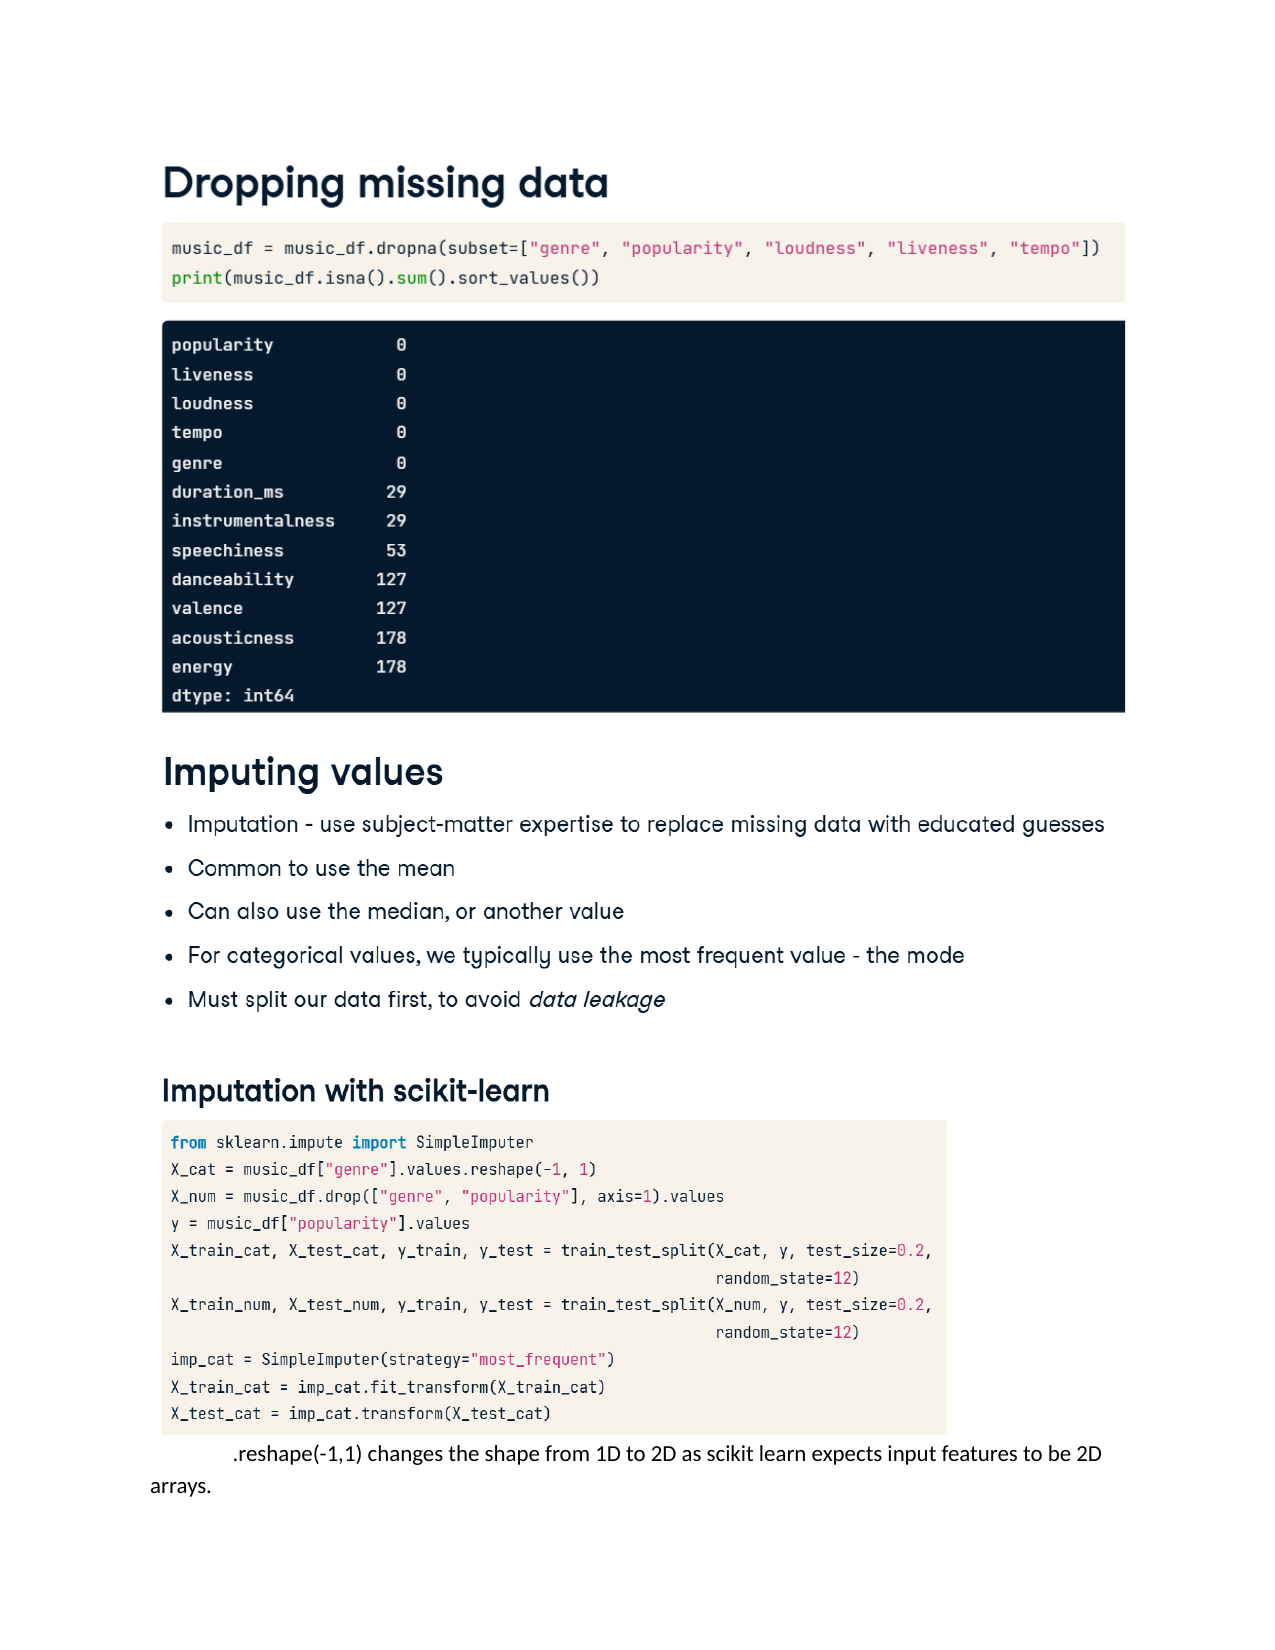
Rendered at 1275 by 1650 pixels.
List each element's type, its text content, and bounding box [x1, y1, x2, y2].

picture [150, 742, 1125, 1048]
picture [150, 1068, 952, 1435]
picture [150, 150, 1125, 722]
